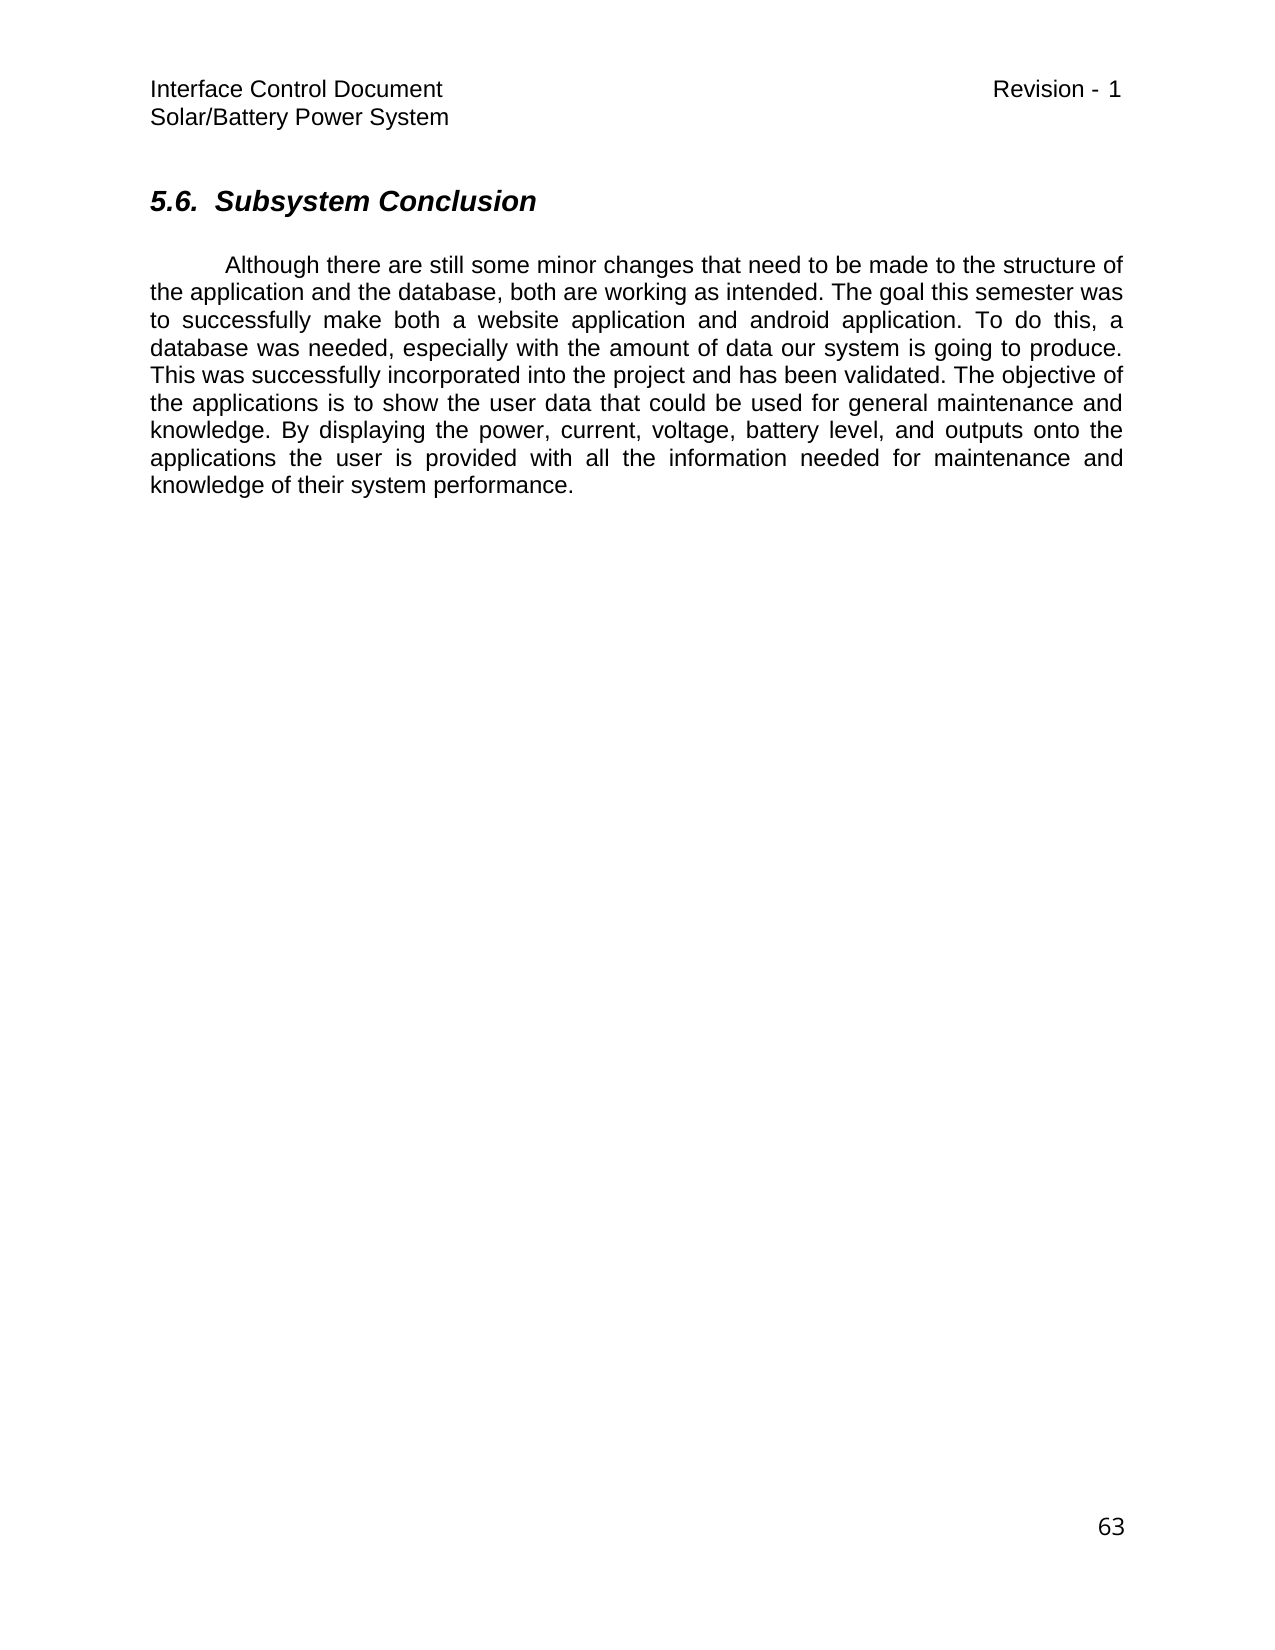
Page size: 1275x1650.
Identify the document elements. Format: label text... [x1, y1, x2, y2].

text Although there are still some minor changes that need to be made to the structure of the application and the database, both are working as intended. The goal this semester was to successfully make both a website application and android application. To do this, a database was needed, especially with the amount of data our system is going to produce. This was successfully incorporated into the project and has been validated. The objective of the applications is to show the user data that could be used for general maintenance and knowledge. By displaying the power, current, voltage, battery level, and outputs onto the applications the user is provided with all the information needed for maintenance and knowledge of their system performance. [150, 251, 1125, 499]
text 5.6. Subsystem Conclusion [150, 183, 1125, 217]
